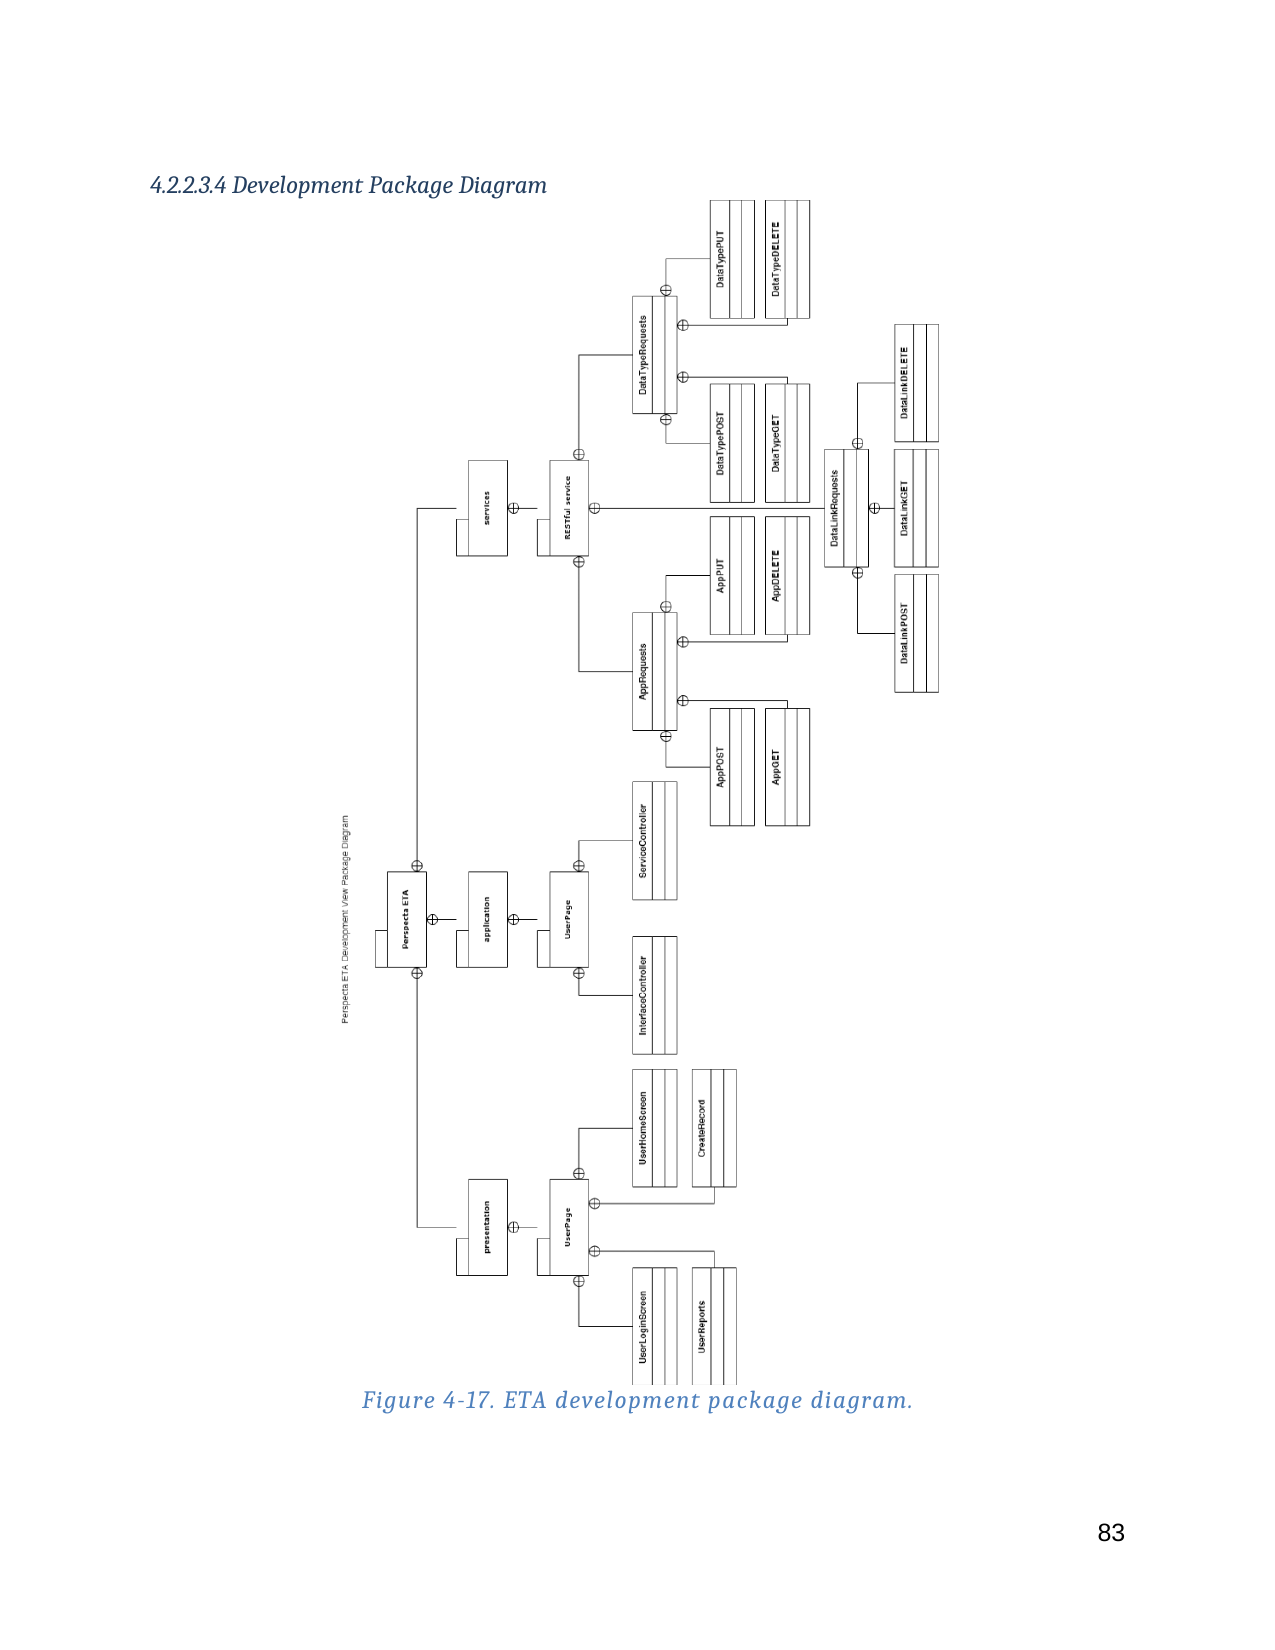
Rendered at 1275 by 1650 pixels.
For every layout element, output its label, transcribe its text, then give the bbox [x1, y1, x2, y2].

table_cell Figure 4-17. ETA development package diagram. [150, 1386, 1125, 1414]
picture [338, 201, 939, 1385]
table_header [150, 200, 1125, 1386]
subtitle 4.2.2.3.4 Development Package Diagram [150, 171, 1125, 199]
